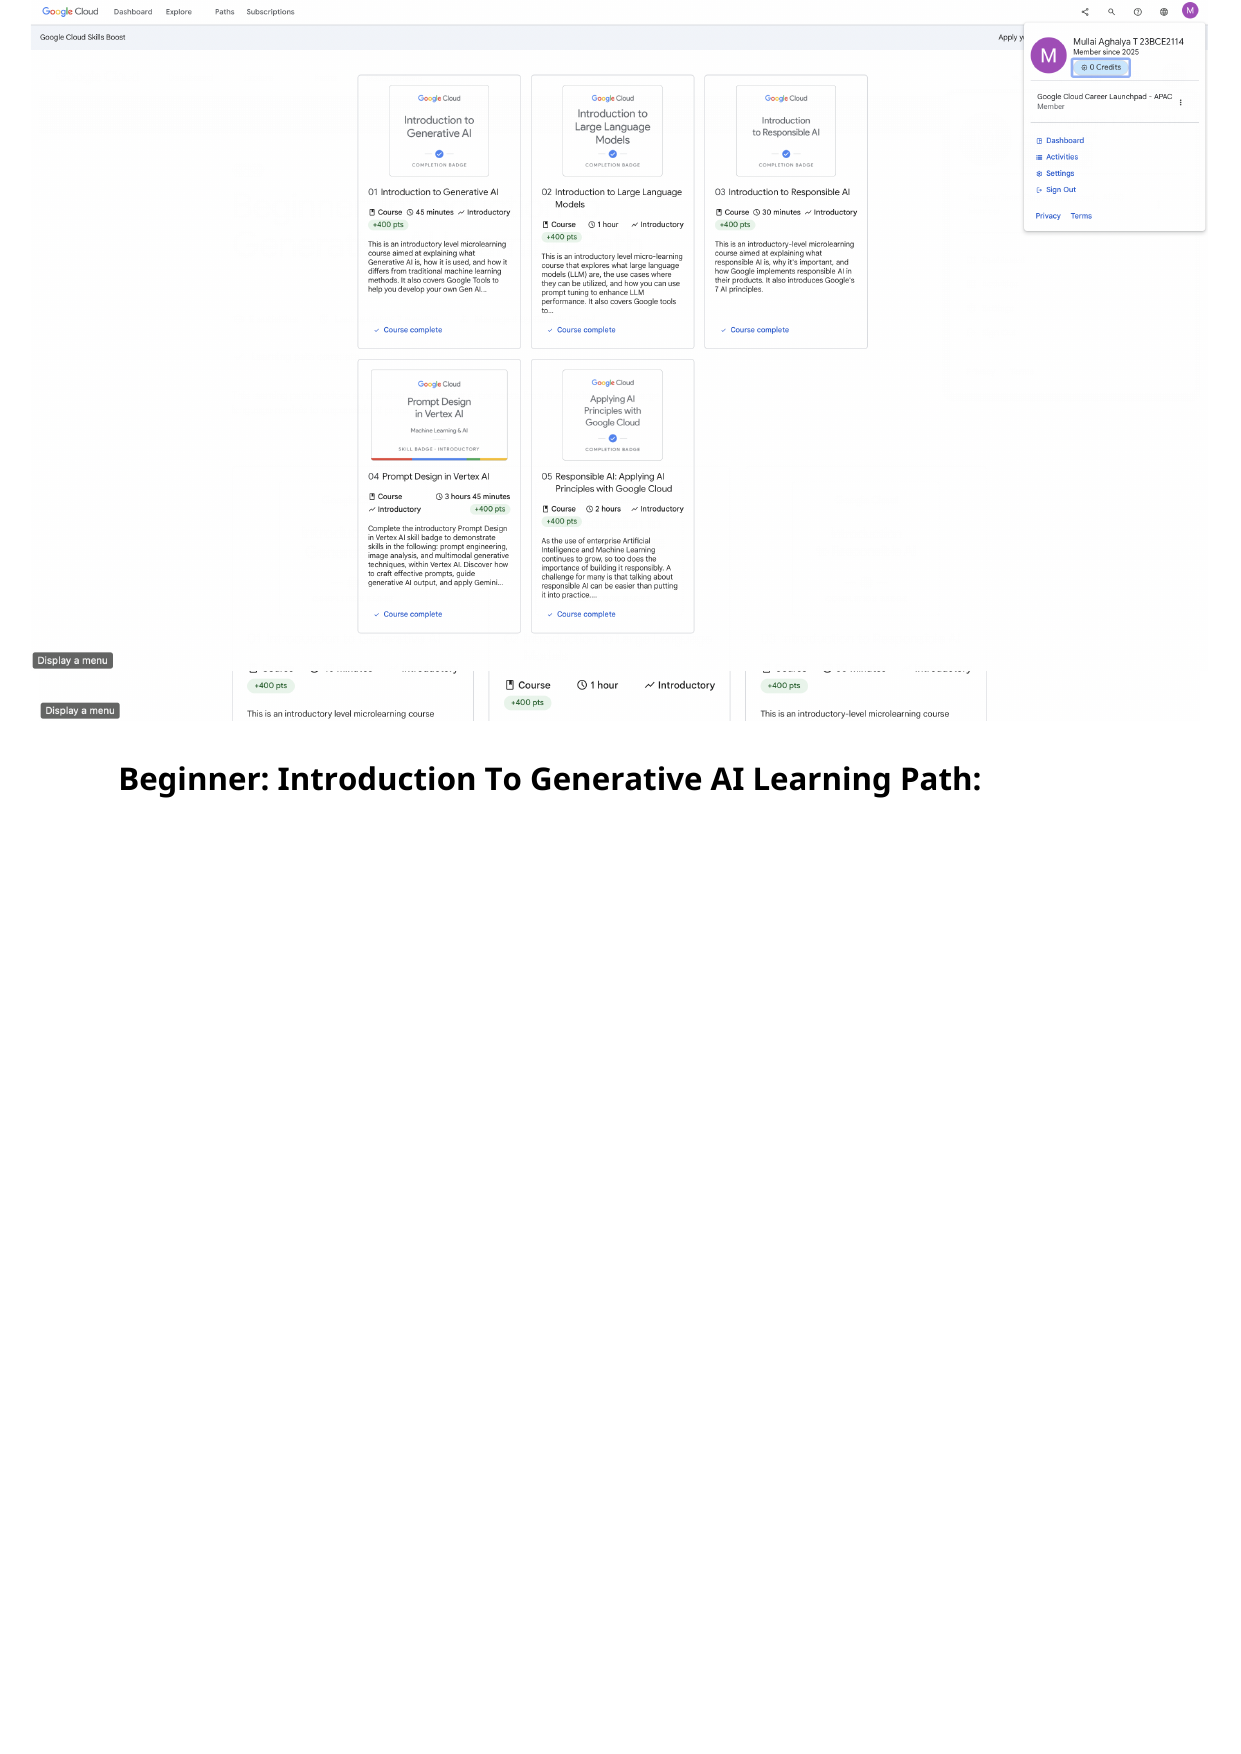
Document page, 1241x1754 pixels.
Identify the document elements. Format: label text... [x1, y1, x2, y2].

text Beginner: Introduction To Generative AI Learning Path: [118, 721, 1122, 800]
picture [30, 0, 1208, 721]
